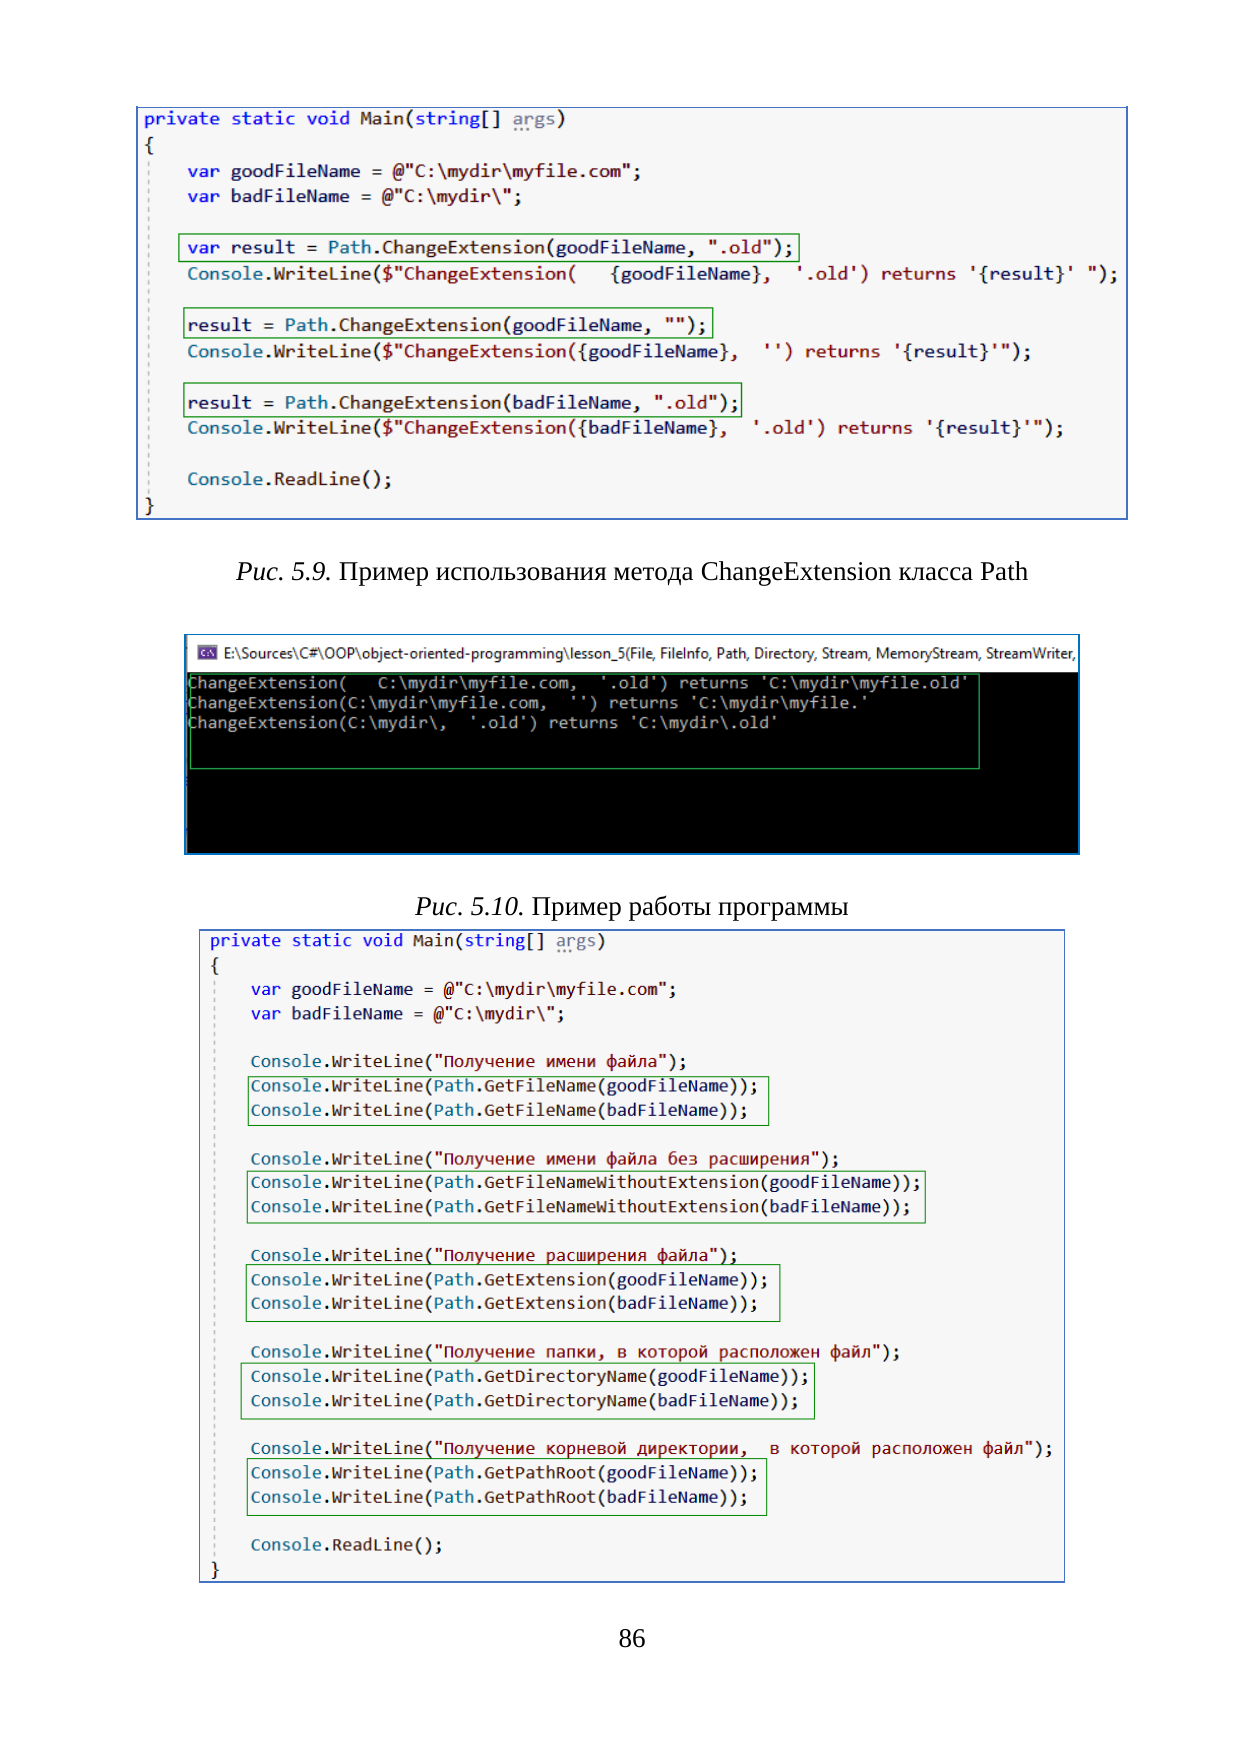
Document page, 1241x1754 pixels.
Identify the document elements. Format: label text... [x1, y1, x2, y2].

text Рис. 5.10. Пример работы программы [130, 889, 1134, 921]
text Рис. 5.9. Пример использования метода ChangeExtension класса Path [130, 555, 1134, 586]
picture [186, 635, 1078, 853]
